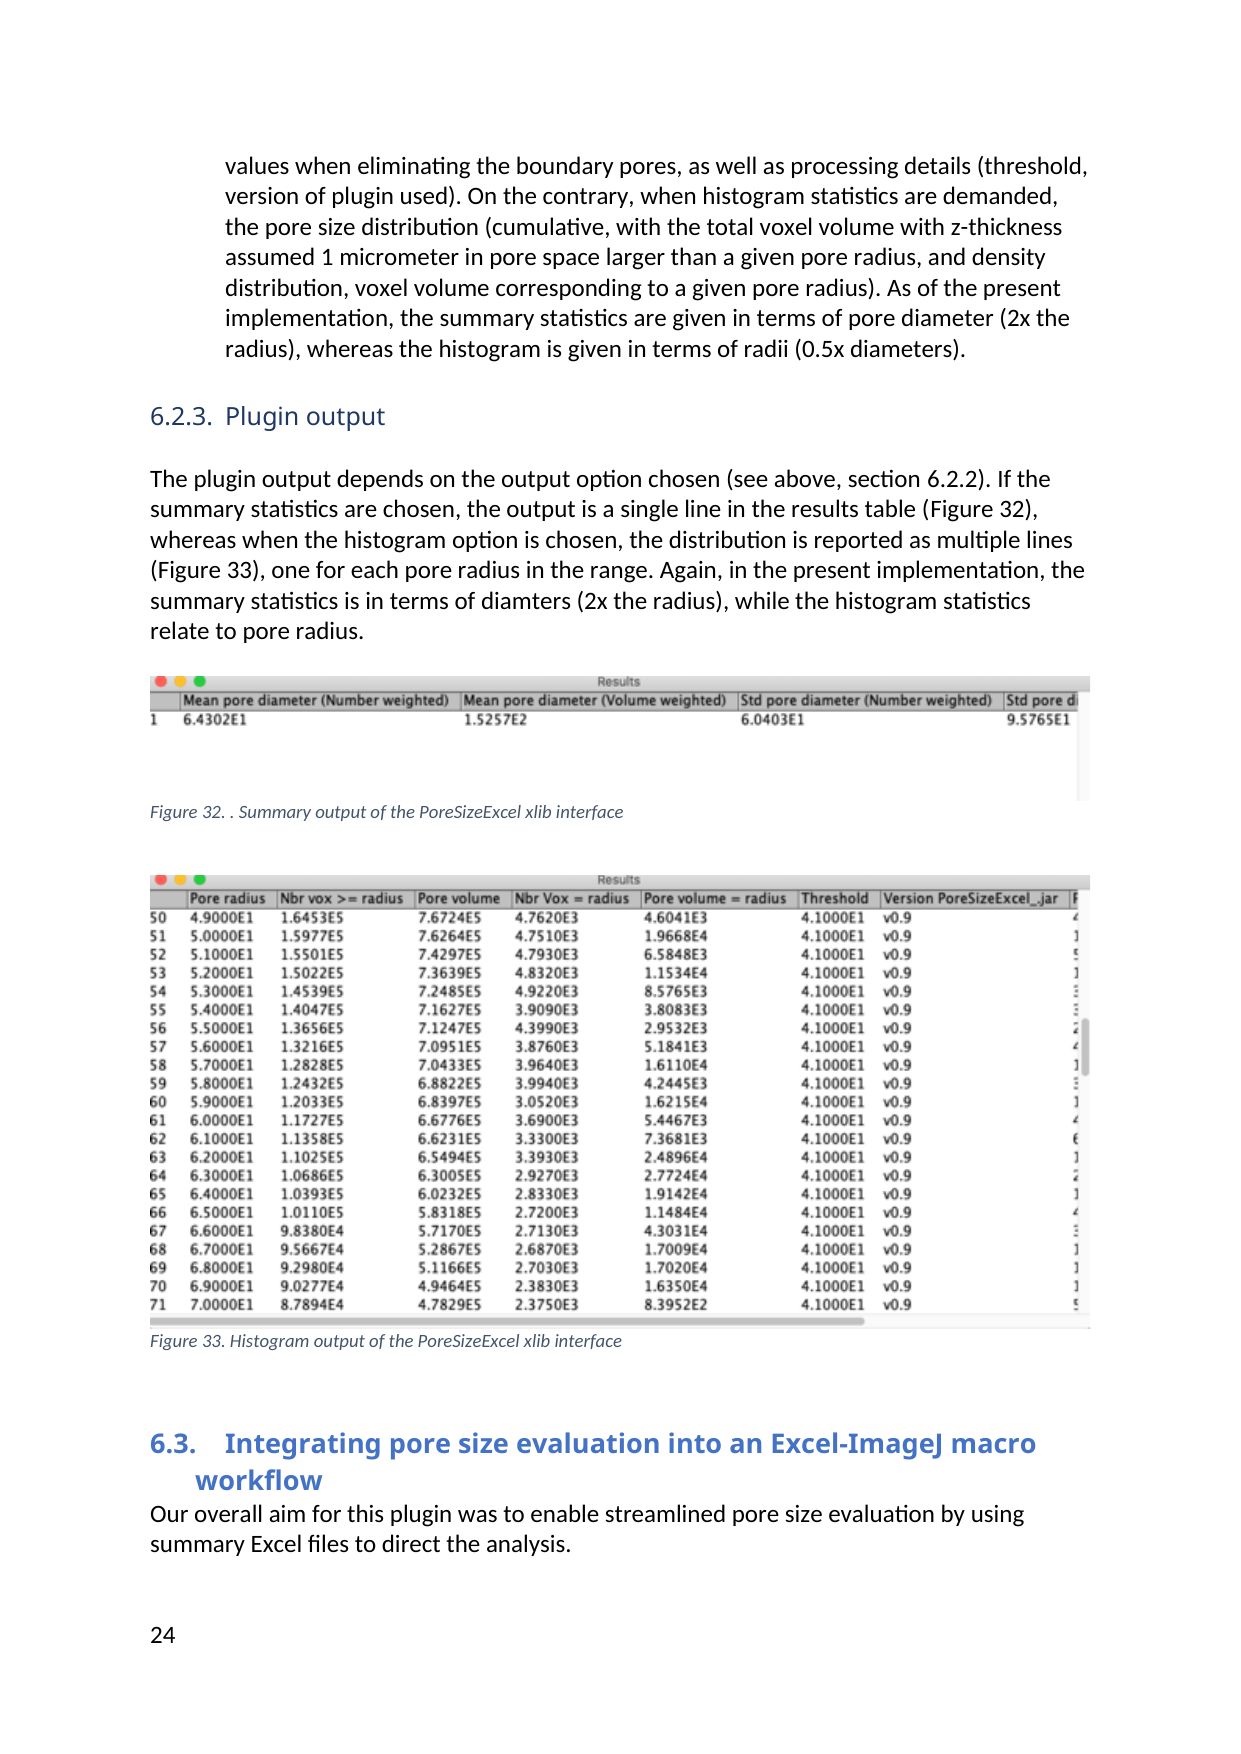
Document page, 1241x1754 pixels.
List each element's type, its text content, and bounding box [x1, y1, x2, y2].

subtitle Plugin output [150, 398, 1090, 432]
text Our overall aim for this plugin was to enable streamlined pore size evaluation by using summary Excel files to direct the analysis. [150, 1498, 1090, 1559]
picture [150, 875, 1091, 1329]
text The plugin output depends on the output option chosen (see above, section 6.2.2). If the summary statistics are chosen, the output is a single line in the results table (Figure 32), whereas when the histogram option is chosen, the distribution is reported as multiple lines (Figure 33), one for each pore radius in the range. Again, in the present implementation, the summary statistics is in terms of diamters (2x the radius), while the histogram statistics relate to pore radius. [150, 463, 1090, 646]
subtitle Integrating pore size evaluation into an Excel-ImageJ macro workflow [150, 1424, 1090, 1498]
picture [150, 676, 1091, 801]
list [187, 150, 1090, 364]
